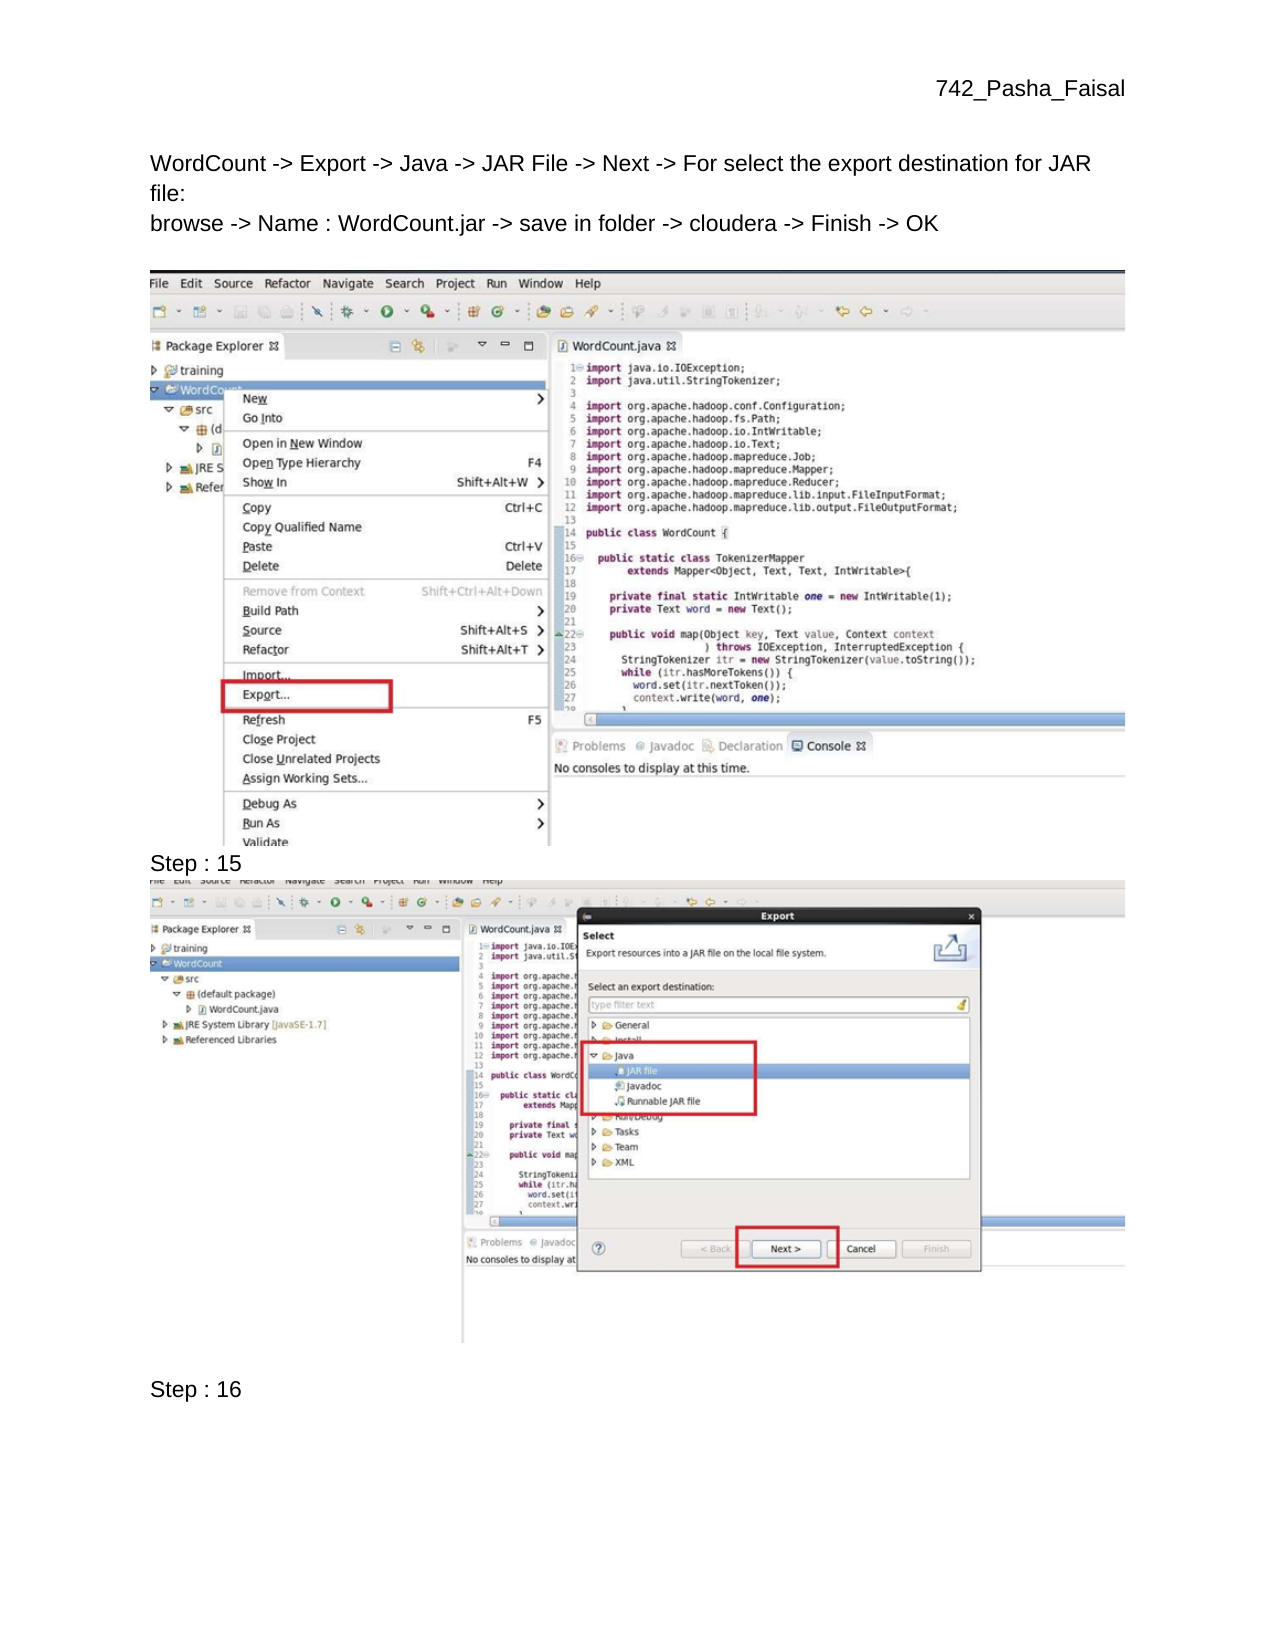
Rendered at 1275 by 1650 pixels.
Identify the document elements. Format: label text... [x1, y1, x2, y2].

picture [150, 880, 1125, 1343]
text browse -> Name : WordCount.jar -> save in folder -> cloudera -> Finish -> OK [150, 210, 1125, 237]
text WordCount -> Export -> Java -> JAR File -> Next -> For select the export destination for JAR file: [150, 150, 1125, 207]
text Step : 16 [150, 1376, 1125, 1403]
picture [150, 270, 1125, 846]
text Step : 15 [150, 850, 1125, 876]
